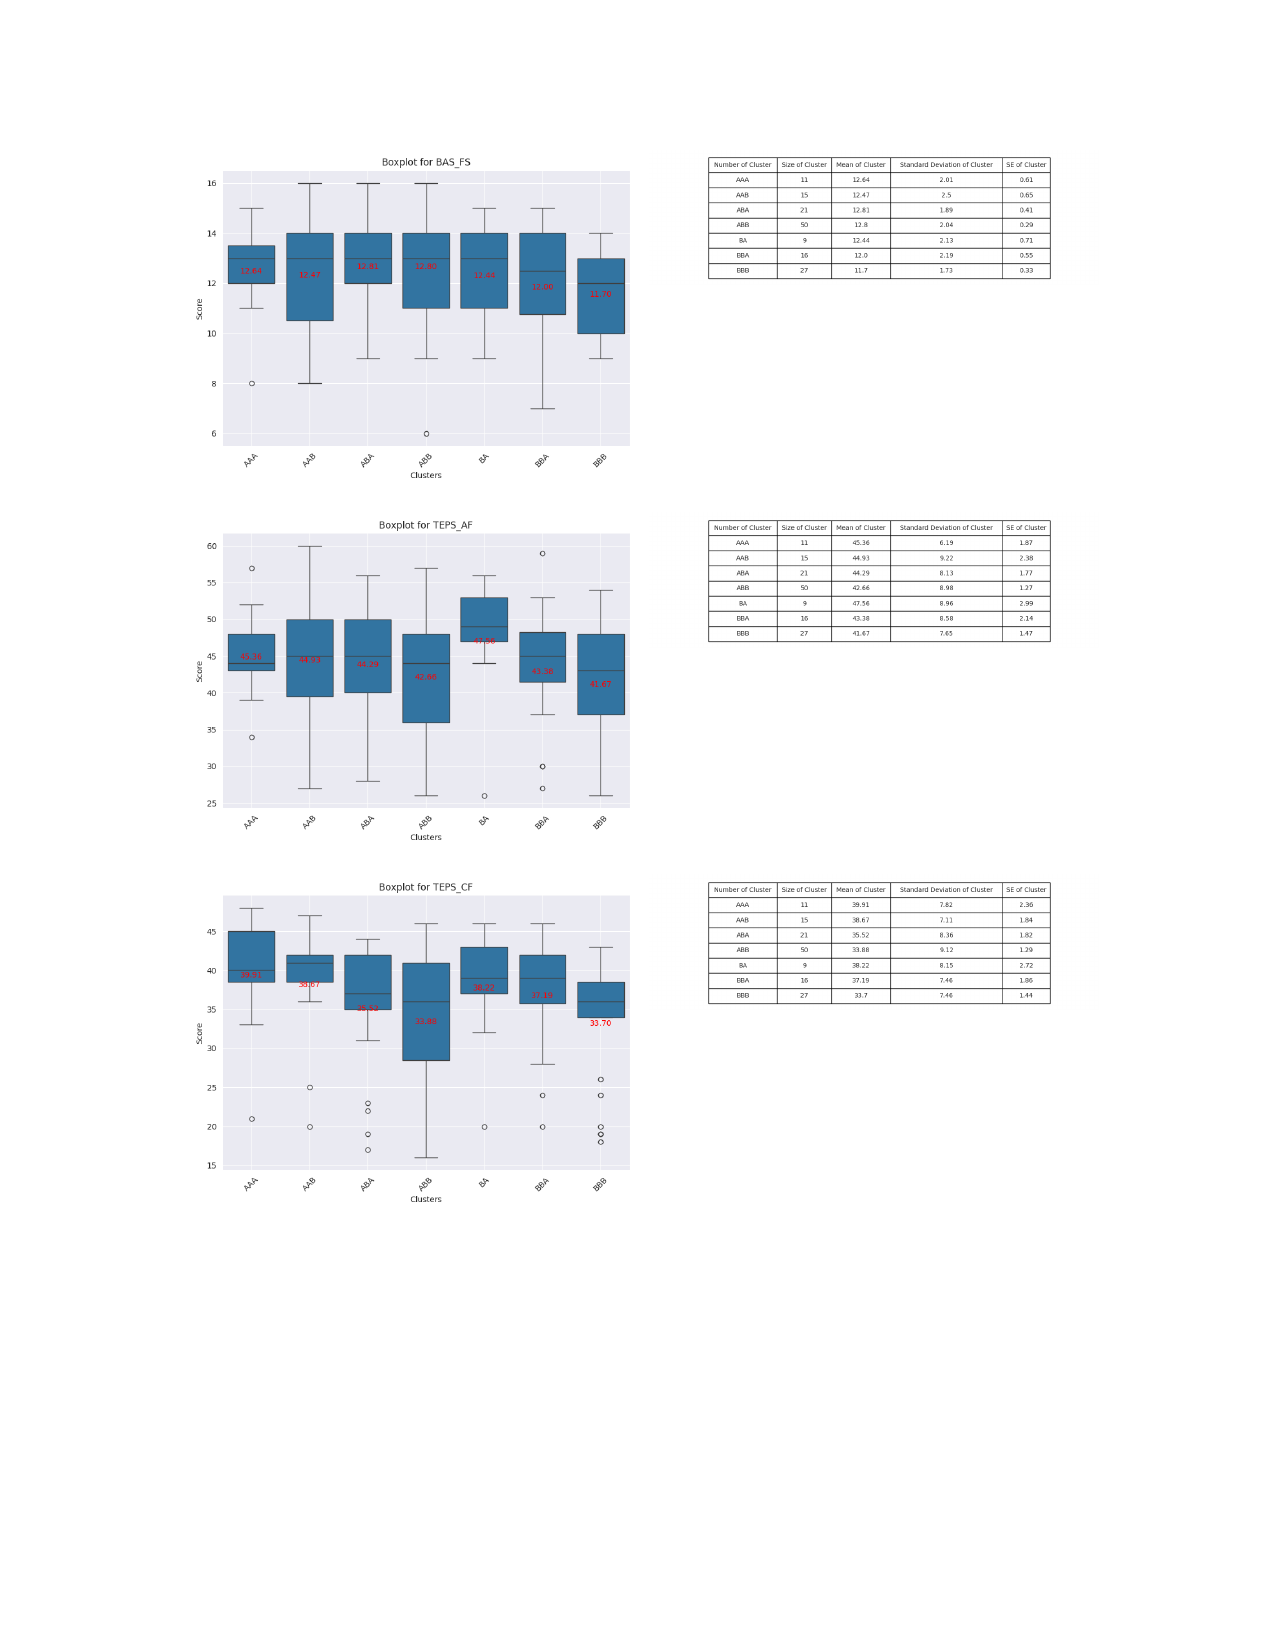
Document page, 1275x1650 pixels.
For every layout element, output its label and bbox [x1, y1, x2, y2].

table_cell [638, 150, 1099, 512]
picture [187, 512, 638, 850]
picture [187, 874, 638, 1212]
table_cell [176, 512, 637, 874]
table_cell [176, 874, 637, 1237]
picture [187, 150, 638, 488]
picture [648, 150, 1099, 285]
table_cell [638, 512, 1099, 874]
picture [648, 512, 1099, 648]
table_cell [638, 874, 1099, 1237]
picture [648, 874, 1099, 1010]
table_cell [176, 150, 637, 512]
